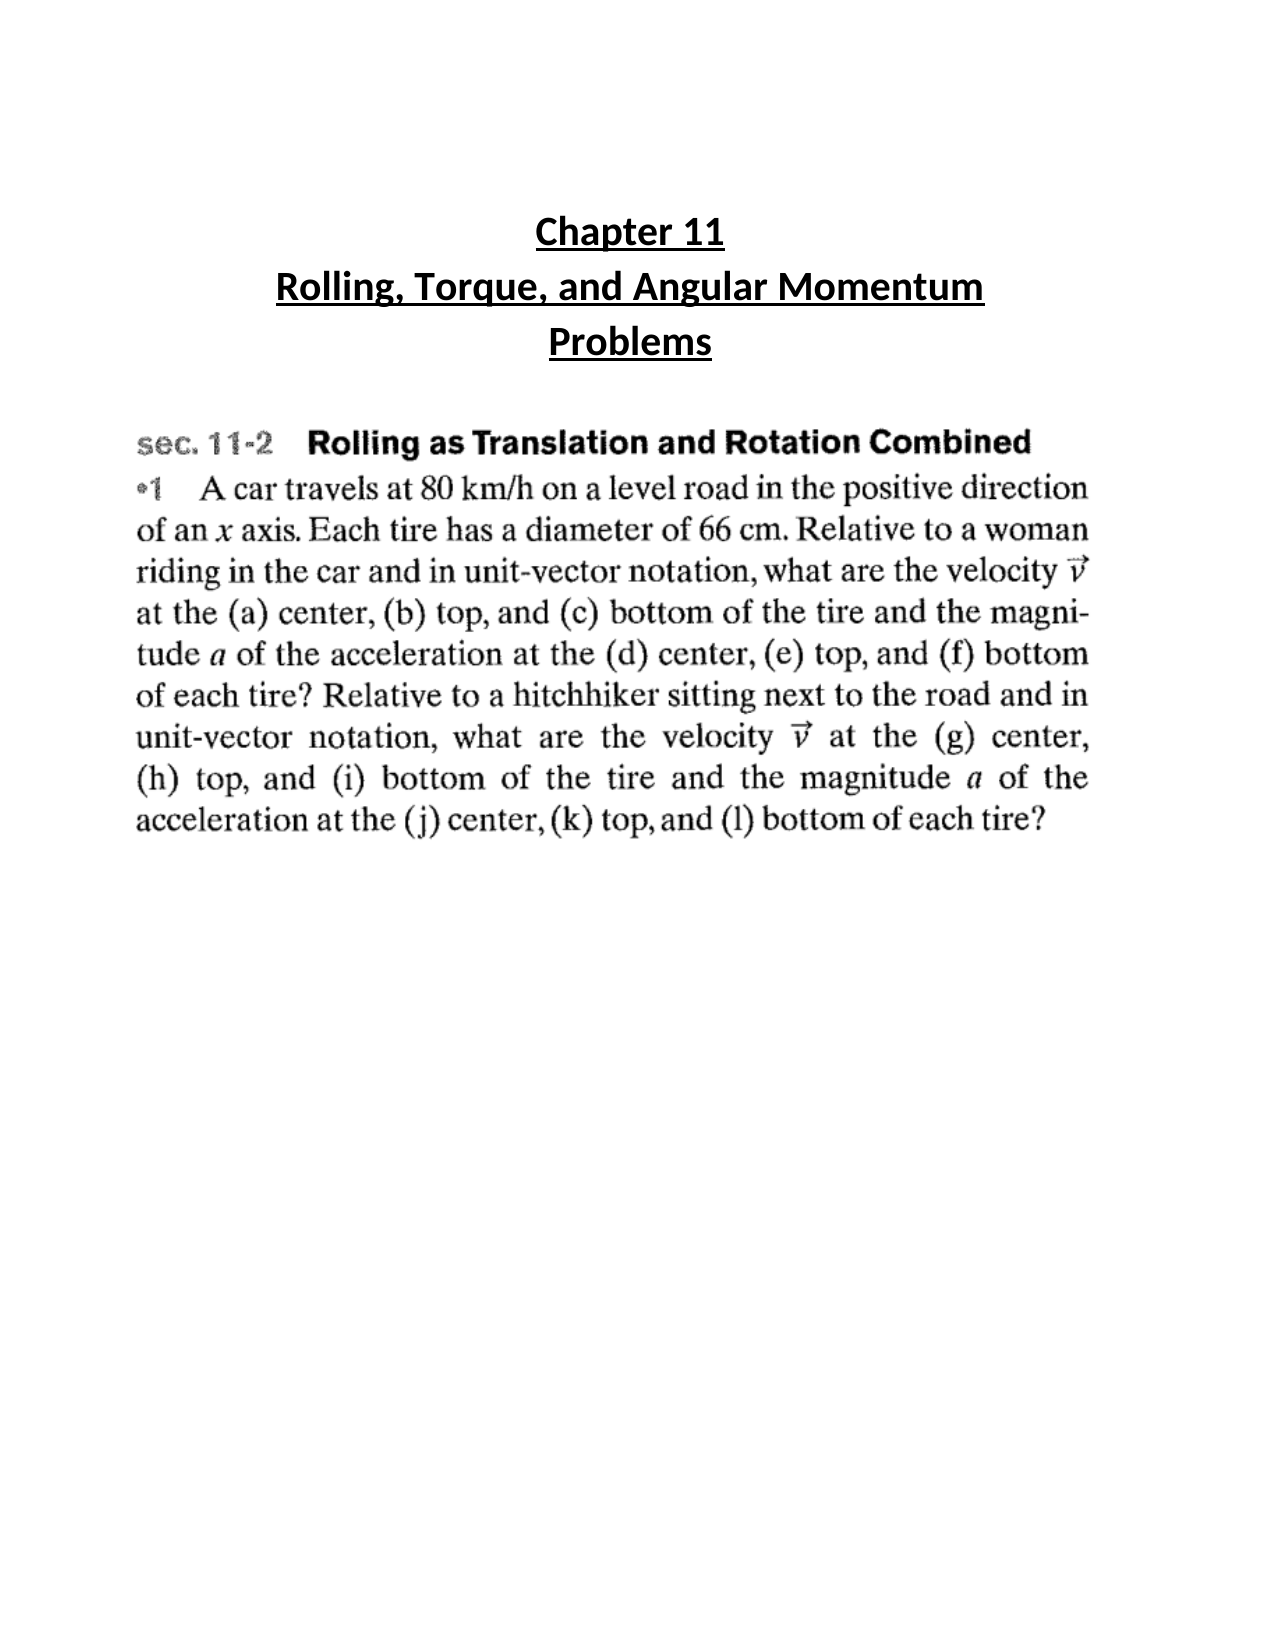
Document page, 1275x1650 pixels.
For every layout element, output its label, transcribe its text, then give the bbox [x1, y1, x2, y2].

list Chapter 11 [135, 205, 1125, 256]
picture [135, 424, 1110, 854]
list Problems [135, 315, 1125, 366]
list Rolling, Torque, and Angular Momentum [135, 260, 1125, 311]
